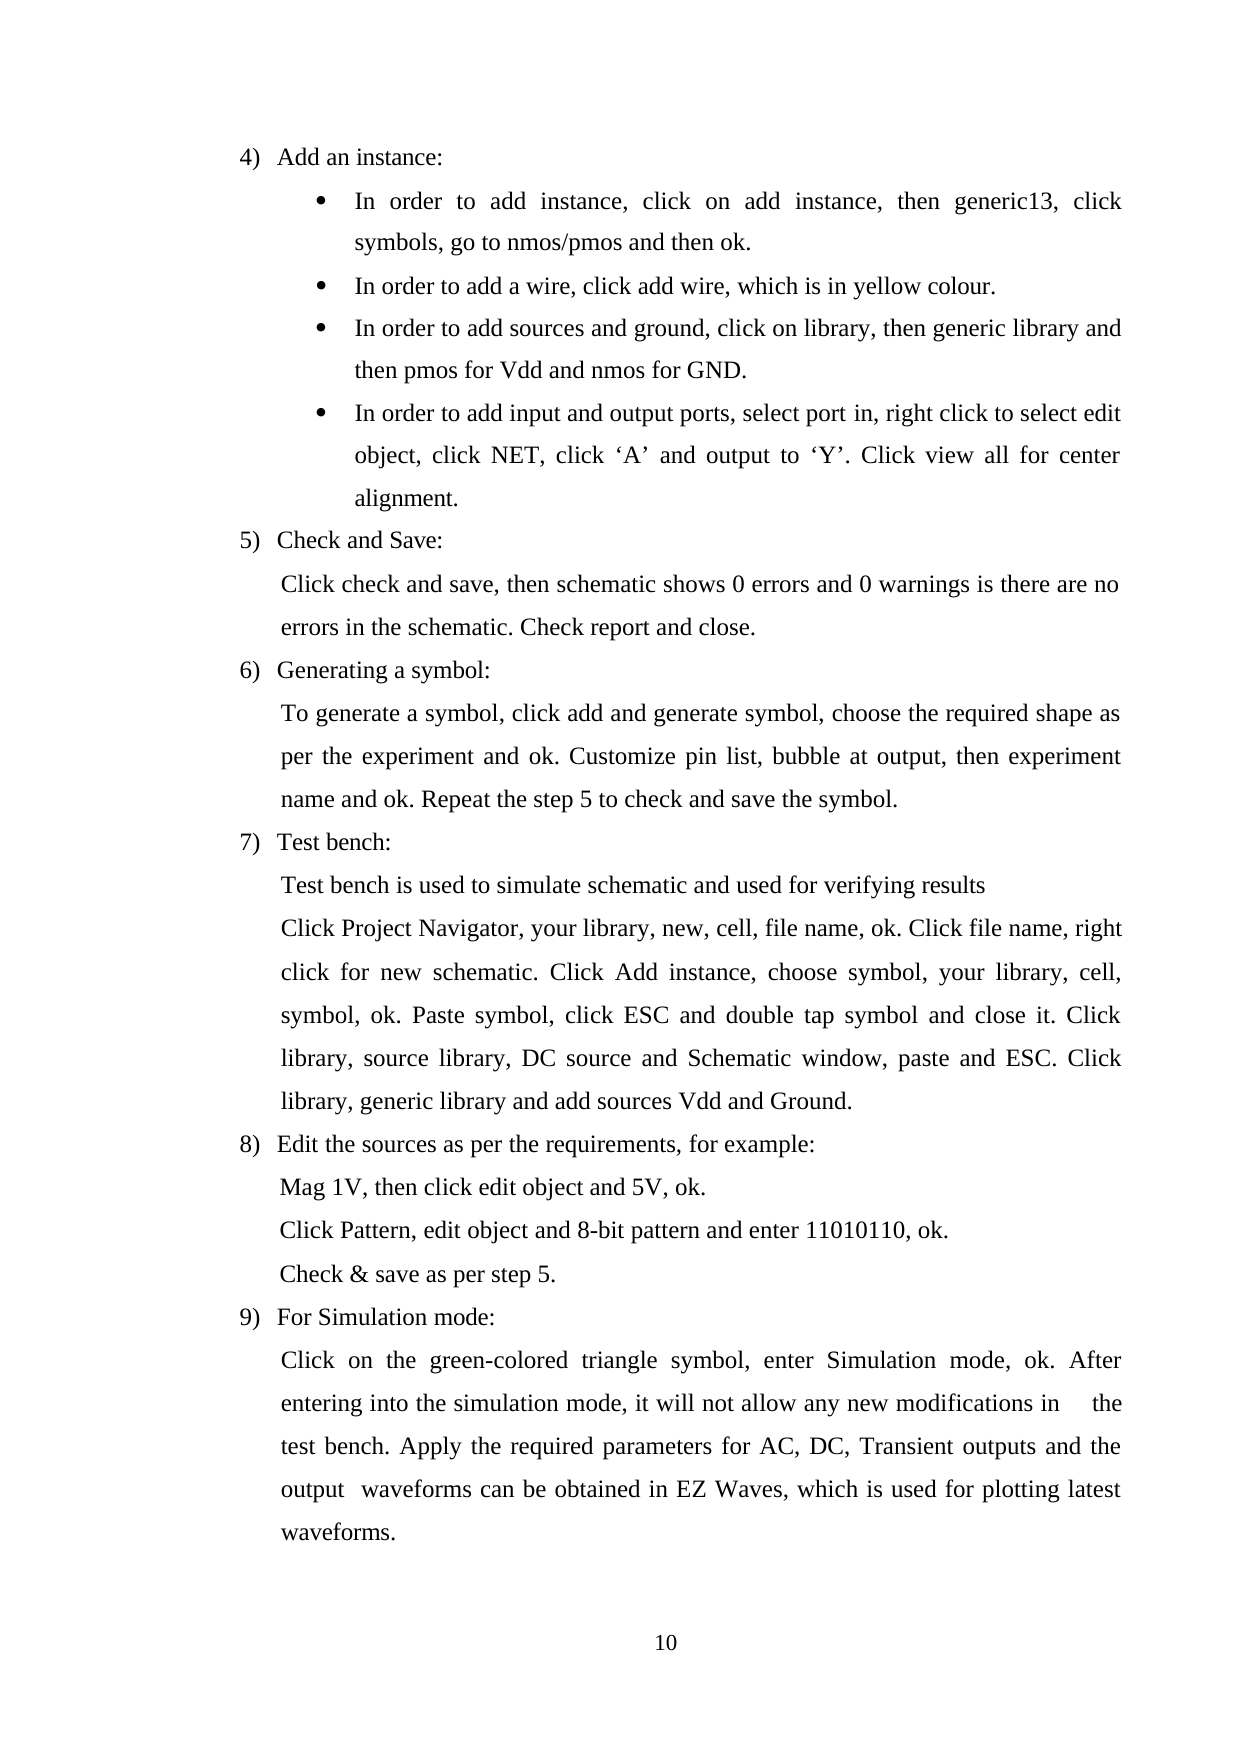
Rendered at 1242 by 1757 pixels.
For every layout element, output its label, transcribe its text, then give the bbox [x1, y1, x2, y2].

list Add an instance: [239, 142, 1177, 171]
text Click check and save, then schematic shows 0 errors and 0 warnings is there are no errors in the schematic. Check report and close. [281, 569, 1121, 641]
list In order to add instance, click on add instance, then generic13, click symbols, go to nmos/pmos and then ok. [317, 186, 1122, 256]
list In order to add a wire, click add wire, which is in yellow colour. [317, 271, 1177, 299]
list Edit the sources as per the requirements, for example: Mag 1V, then click edit object and 5V, ok. [239, 1129, 816, 1201]
text To generate a symbol, click add and generate symbol, choose the required shape as per the experiment and ok. Customize pin list, bubble at output, then experiment name and ok. Repeat the step 5 to check and save the symbol. [281, 698, 1122, 813]
list For Simulation mode: [239, 1302, 1177, 1331]
list Generating a symbol: [239, 655, 1177, 684]
list Test bench: [239, 827, 1177, 856]
list In order to add sources and ground, click on library, then generic library and then pmos for Vdd and nmos for GND. [317, 313, 1121, 384]
text Click Project Navigator, your library, new, cell, file name, ok. Click file name, right click for new schematic. Click Add instance, choose symbol, your library, cell, symbol, ok. Paste symbol, click ESC and double tap symbol and close it. Click library, source library, DC source and Schematic window, paste and ESC. Click library, generic library and add sources Vdd and Ground. [281, 913, 1122, 1115]
text Click on the green-colored triangle symbol, enter Simulation mode, ok. After entering into the simulation mode, it will not allow any new modifications in the test bench. Apply the required parameters for AC, DC, Transient outputs and the output waveforms can be obtained in EZ Waves, which is used for plotting latest waveforms. [281, 1345, 1122, 1546]
text Click Pattern, edit object and 8-bit pattern and enter 11010110, ok. Check & save as per step 5. [279, 1216, 949, 1287]
list Check and Save: [239, 525, 1177, 554]
list In order to add input and output ports, select port in, right click to select edit object, click NET, click ‘A’ and output to ‘Y’. Click view all for center alignment. [317, 398, 1122, 511]
text Test bench is used to simulate schematic and used for verifying results [281, 871, 1177, 899]
